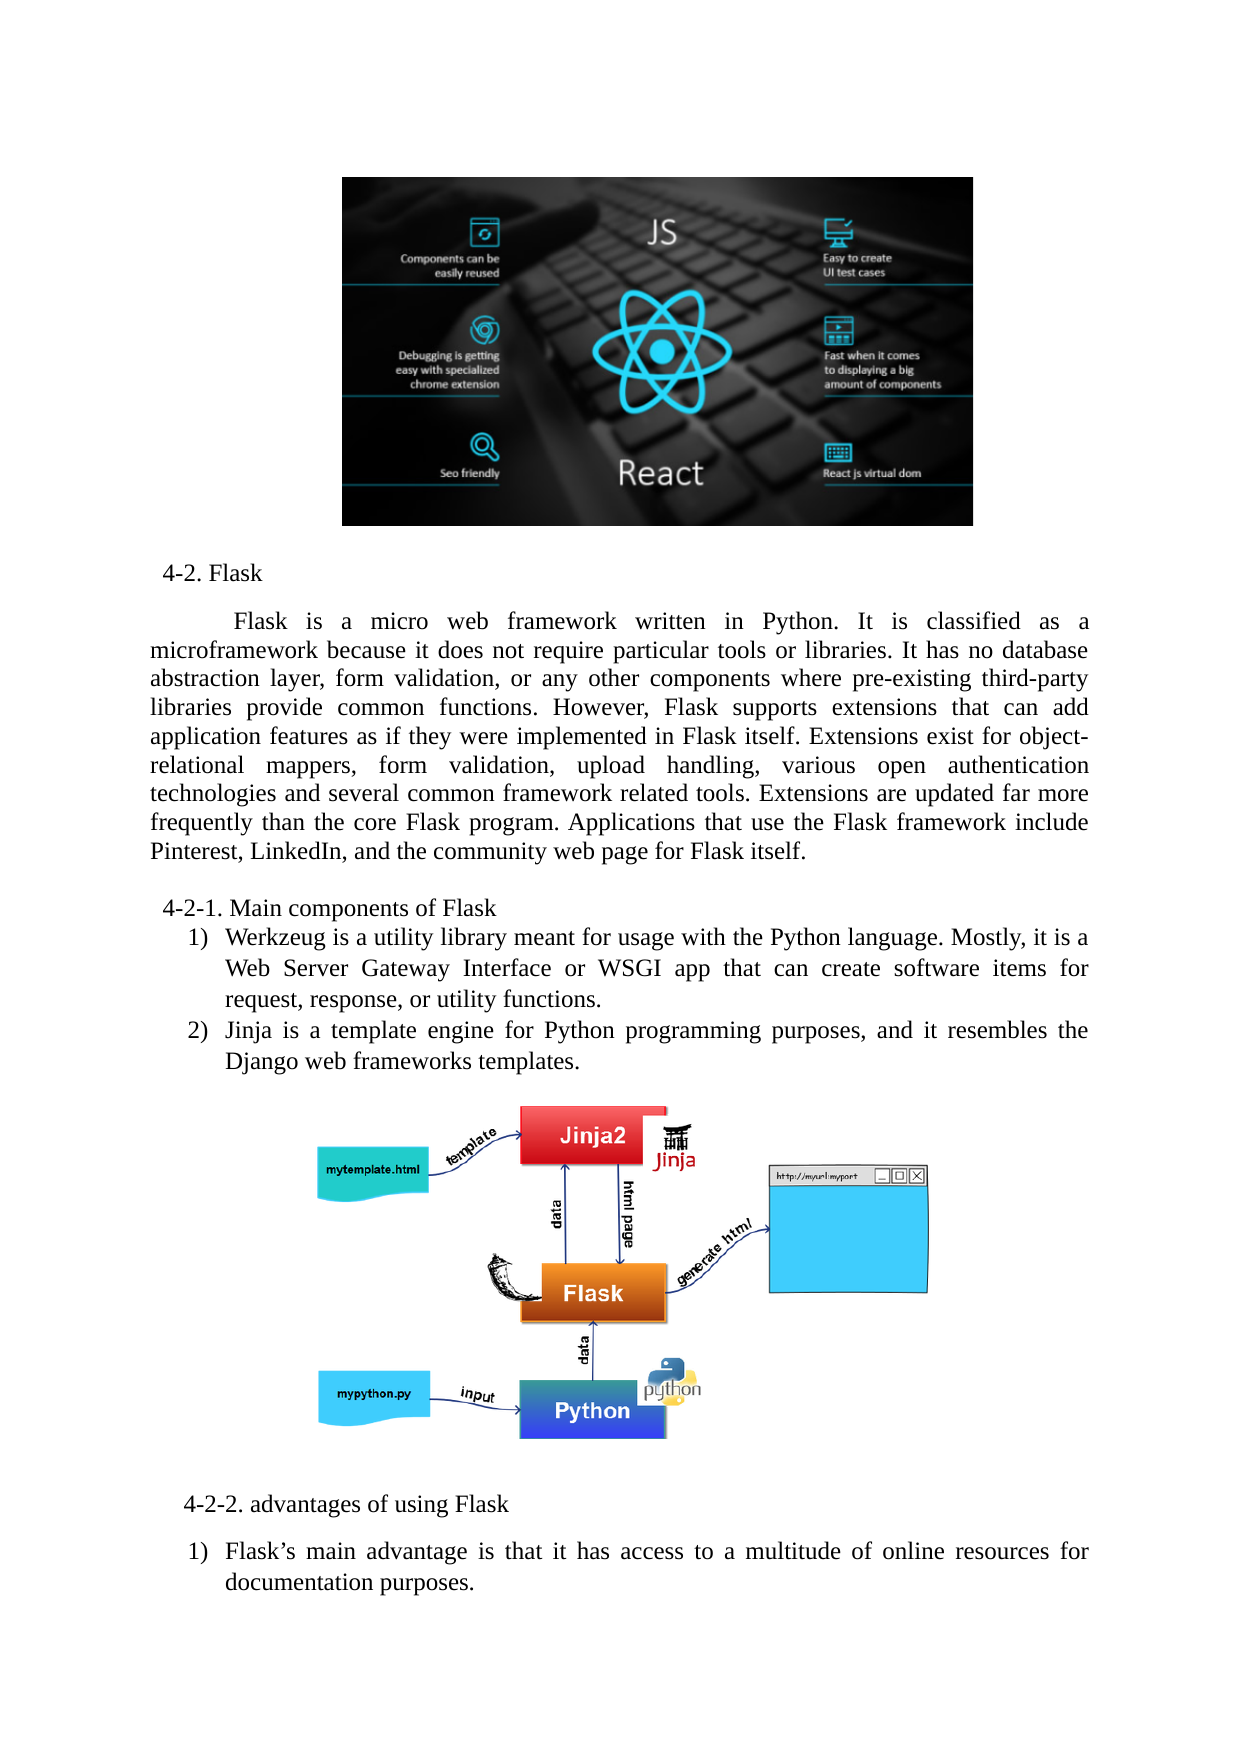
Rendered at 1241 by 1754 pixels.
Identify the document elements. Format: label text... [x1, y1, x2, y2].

picture [303, 1094, 938, 1456]
list Flask’s main advantage is that it has access to a multitude of online resources for documentation purposes. [187, 1536, 1090, 1596]
text 4-2-2. advantages of using Flask [183, 1489, 1090, 1517]
picture [342, 177, 974, 526]
text Flask is a micro web framework written in Python. It is classified as a microframework because it does not require particular tools or libraries. It has no database abstraction layer, form validation, or any other components where pre-existing third-party libraries provide common functions. However, Flask supports extensions that can add application features as if they were implemented in Flask itself. Extensions exist for object-relational mappers, form validation, upload handling, various open authentication technologies and several common framework related tools. Extensions are updated far more frequently than the core Flask program. Applications that use the Flask framework include Pinterest, LinkedIn, and the community web page for Flask itself. [150, 606, 1090, 865]
list 4-2. Flask [162, 558, 1090, 587]
text 4-2-1. Main components of Flask [150, 893, 1090, 922]
list Werkzeug is a utility library meant for usage with the Python language. Mostly, it is a Web Server Gateway Interface or WSGI app that can create software items for request, response, or utility functions. [187, 922, 1090, 1013]
list Jinja is a template engine for Python programming purposes, and it resembles the Django web frameworks templates. [187, 1015, 1090, 1075]
